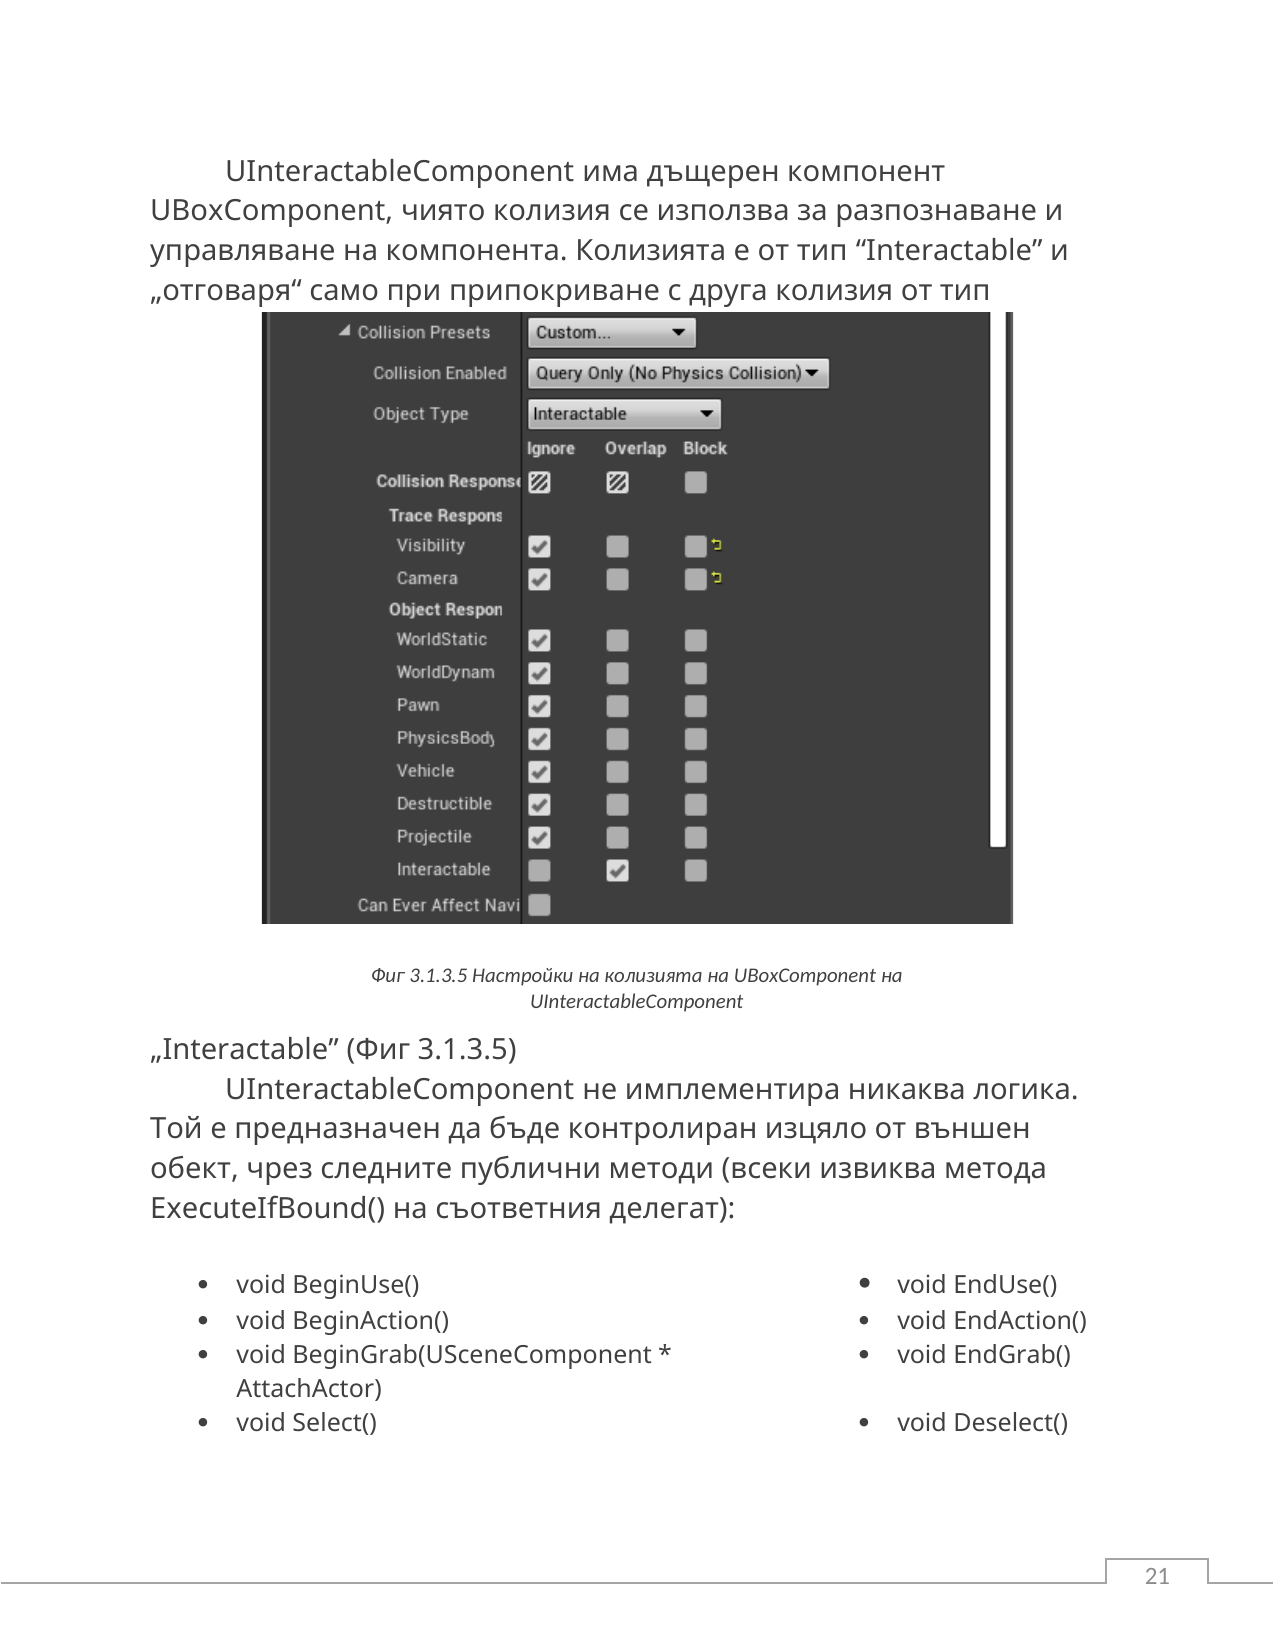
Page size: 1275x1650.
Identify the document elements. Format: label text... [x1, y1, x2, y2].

table_cell void EndGrab() [811, 1337, 1175, 1405]
table_cell void BeginGrab(USceneComponent * AttachActor) [150, 1337, 811, 1405]
picture [261, 312, 1014, 924]
table_cell void Deselect() [811, 1405, 1175, 1441]
table_header void BeginUse() [150, 1266, 811, 1303]
table_cell void Select() [150, 1405, 811, 1441]
table_header void EndUse() [811, 1266, 1175, 1303]
table_cell void EndAction() [811, 1303, 1175, 1337]
text UInteractableComponent не имплементира никаква логика. Той е предназначен да бъде контролиран изцяло от външен обект, чрез следните публични методи (всеки извиква метода ExecuteIfBound() на съответния делегат): [150, 1068, 1125, 1227]
table_cell void BeginAction() [150, 1303, 811, 1337]
